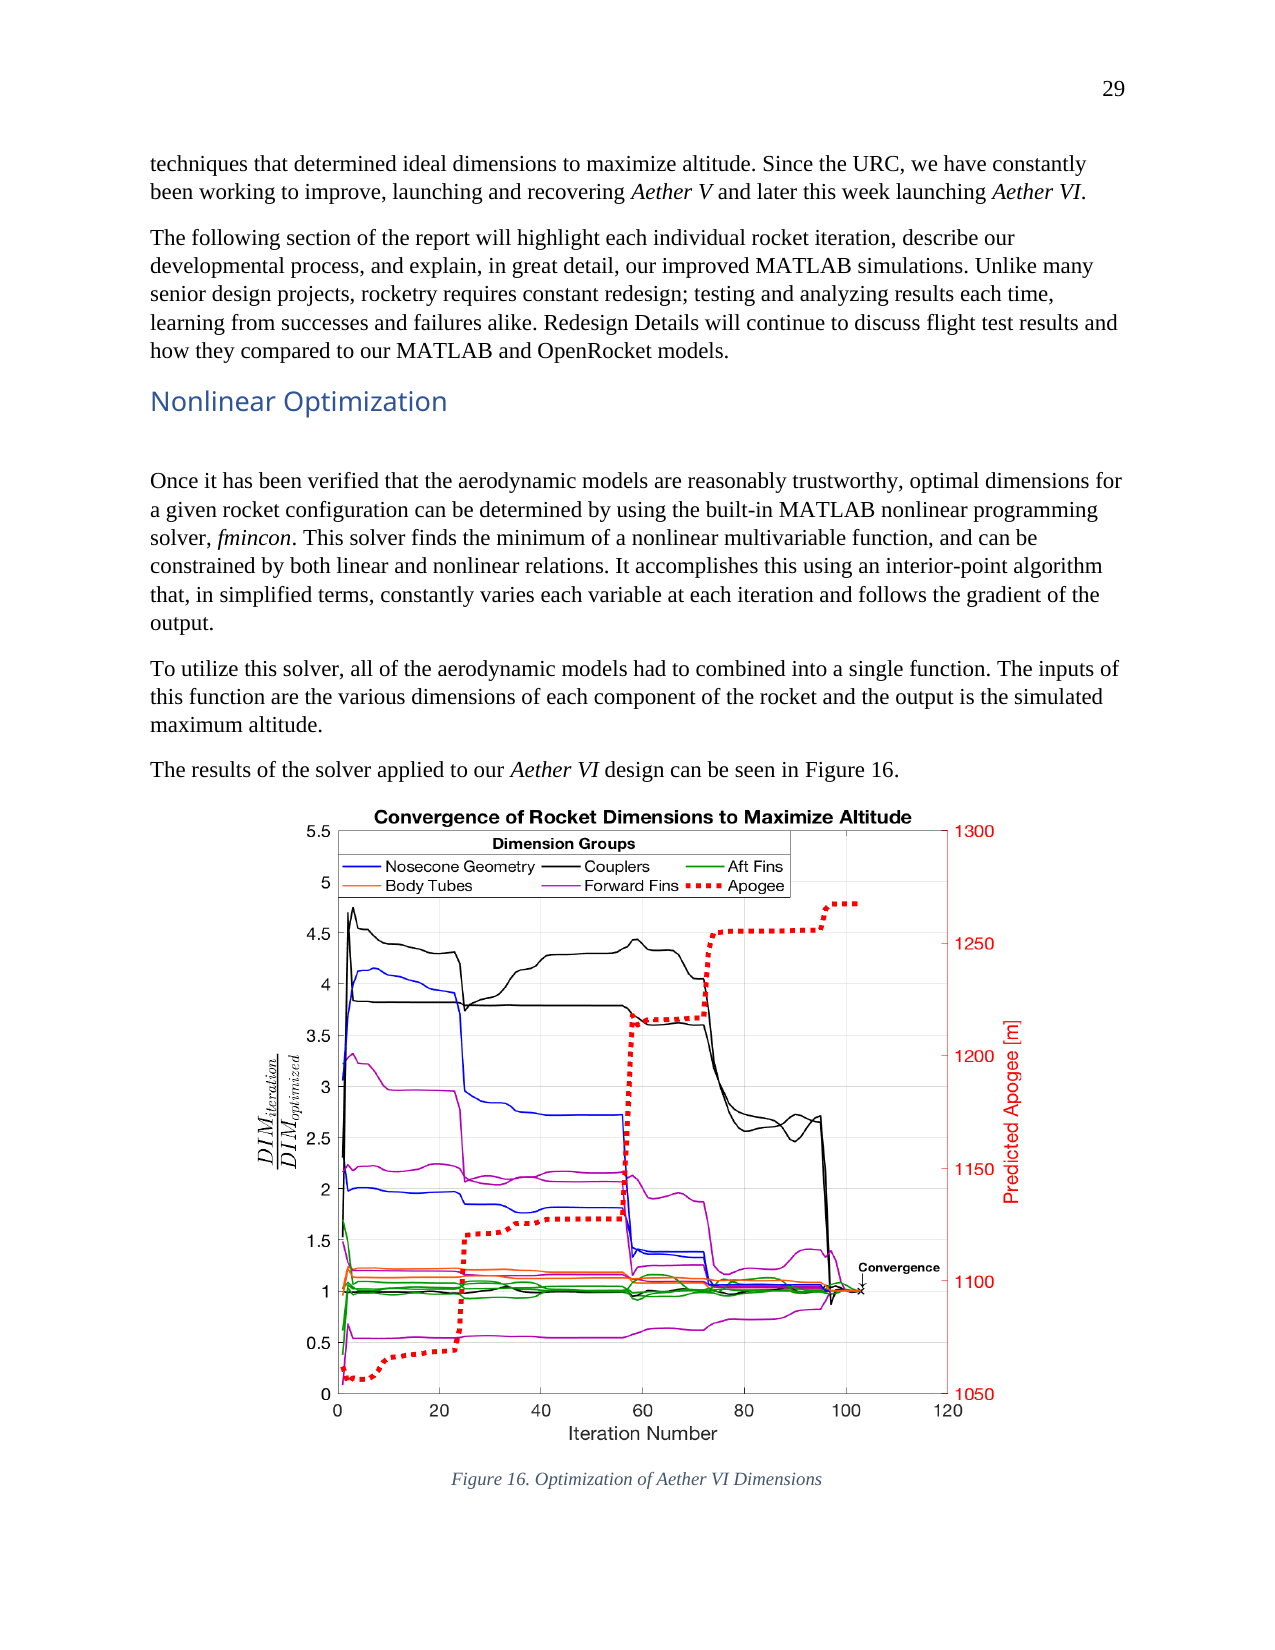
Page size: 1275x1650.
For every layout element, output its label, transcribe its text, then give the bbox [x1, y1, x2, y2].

text Once it has been verified that the aerodynamic models are reasonably trustworthy, optimal dimensions for a given rocket configuration can be determined by using the built-in MATLAB nonlinear programming solver, fmincon. This solver finds the minimum of a nonlinear multivariable function, and can be constrained by both linear and nonlinear relations. It accomplishes this using an interior-point algorithm that, in simplified terms, constantly varies each variable at each iteration and follows the gradient of the output. [150, 467, 1125, 636]
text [150, 150, 1125, 205]
text The following section of the report will highlight each individual rocket iteration, describe our developmental process, and explain, in great detail, our improved MATLAB simulations. Unlike many senior design projects, rocketry requires constant redesign; testing and analyzing results each time, learning from successes and failures alike. Redesign Details will continue to discuss flight test results and how they compared to our MATLAB and OpenRocket models. [150, 223, 1125, 364]
text The results of the solver applied to our Aether VI design can be seen in Figure 16. [150, 757, 1125, 783]
picture [253, 801, 1022, 1450]
text Figure 16. Optimization of Aether VI Dimensions [150, 1468, 1125, 1490]
text To utilize this solver, all of the aerodynamic models had to combined into a single function. The inputs of this function are the various dimensions of each component of the rocket and the output is the simulated maximum altitude. [150, 654, 1125, 738]
subtitle Nonlinear Optimization [150, 382, 1125, 419]
